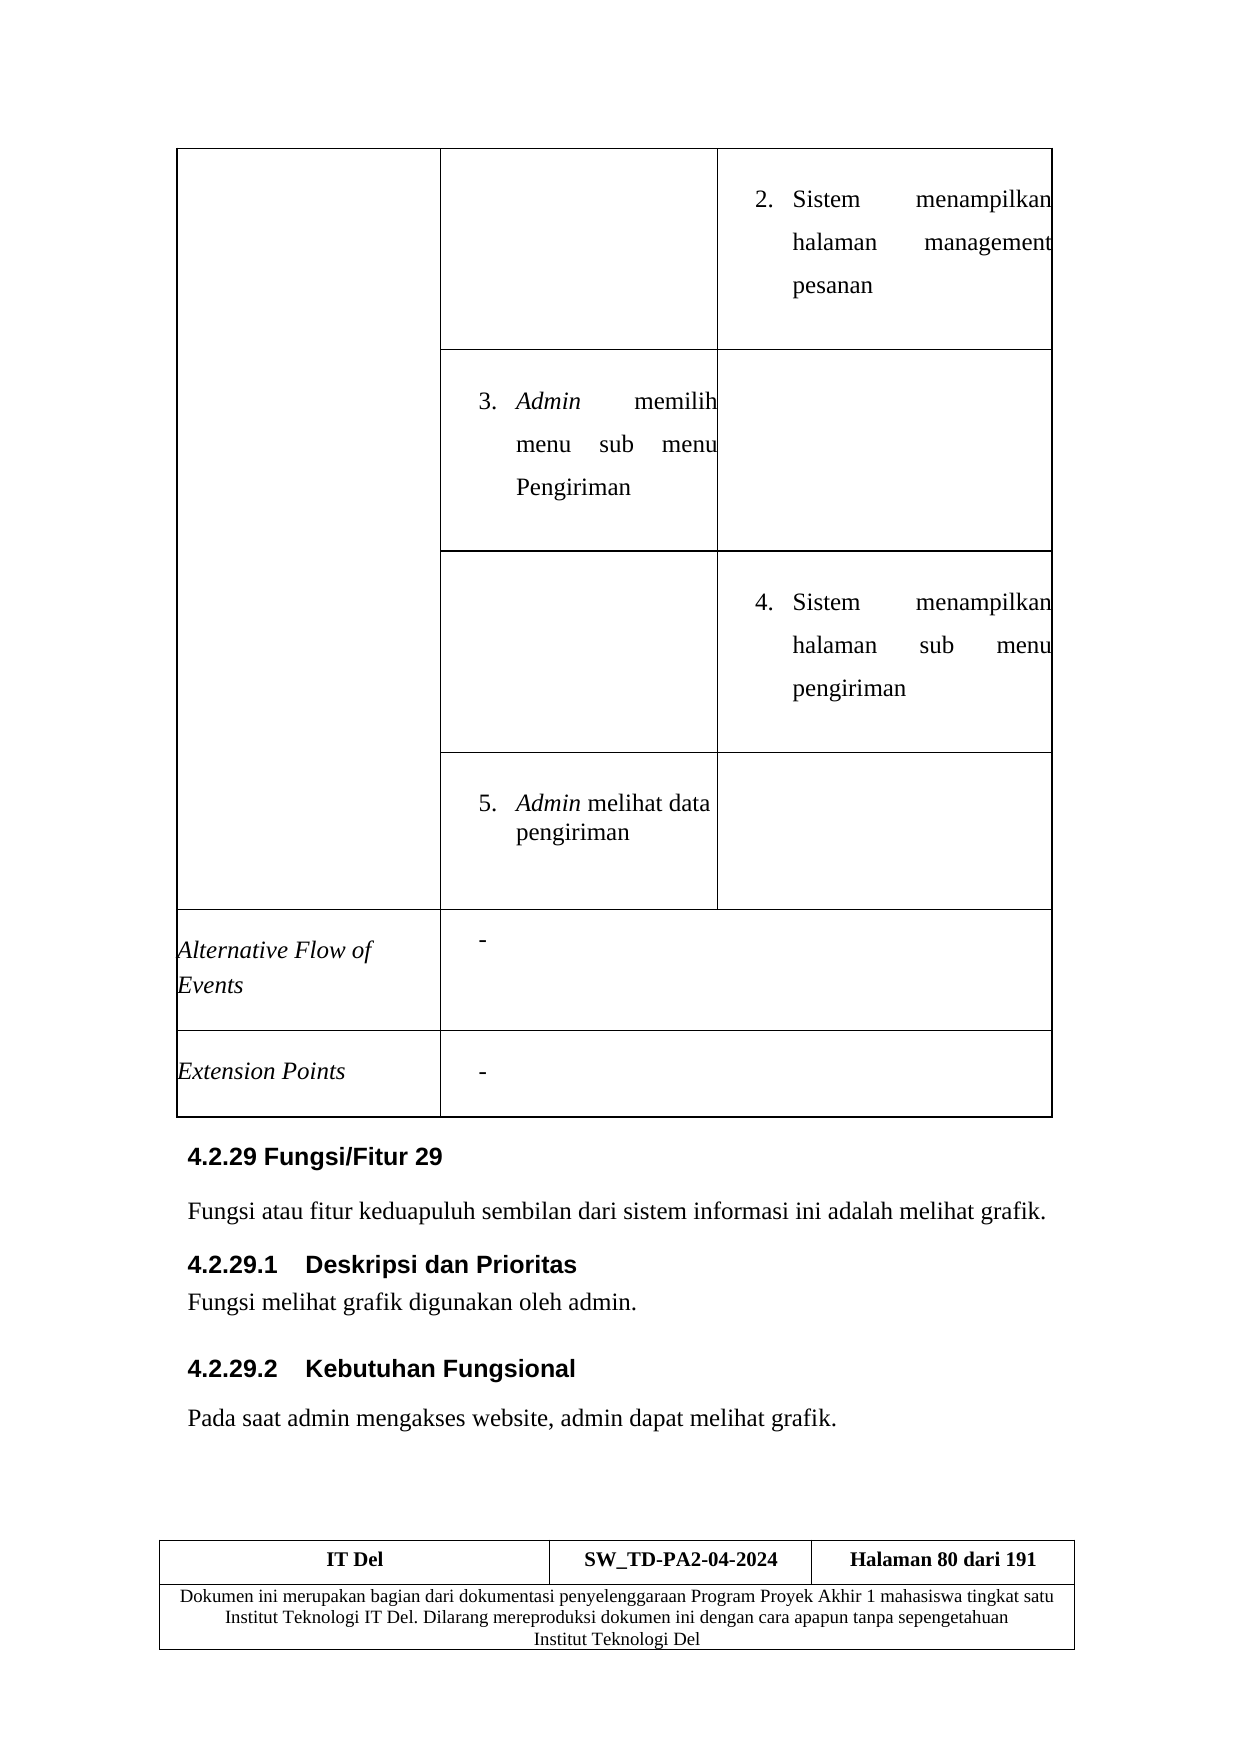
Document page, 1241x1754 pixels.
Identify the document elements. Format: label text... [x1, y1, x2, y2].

table_cell Admin melihat data pengiriman [441, 753, 717, 909]
subtitle 4.2.29.2 Kebutuhan Fungsional [187, 1354, 1092, 1383]
text Fungsi atau fitur keduapuluh sembilan dari sistem informasi ini adalah melihat grafik. [187, 1196, 1092, 1225]
table_cell Sistem menampilkan halaman management pesanan [718, 149, 1051, 349]
text Fungsi melihat grafik digunakan oleh admin. [187, 1287, 997, 1316]
table_cell Extension Points [178, 1031, 440, 1116]
table_cell [718, 350, 1051, 550]
table_cell [441, 910, 1051, 1030]
subtitle 4.2.29.1 Deskripsi dan Prioritas [187, 1250, 1092, 1279]
table_cell Sistem menampilkan halaman sub menu pengiriman [718, 552, 1051, 752]
table_cell Admin memilih menu sub menu Pengiriman [441, 350, 717, 550]
table_cell [441, 552, 717, 752]
subtitle 4.2.29 Fungsi/Fitur 29 [187, 1142, 1092, 1171]
text Pada saat admin mengakses website, admin dapat melihat grafik. [187, 1403, 1092, 1432]
table_cell Alternative Flow of Events [178, 910, 440, 1030]
table_cell [441, 1031, 1051, 1116]
table_cell [718, 753, 1051, 909]
table_cell [441, 149, 717, 349]
